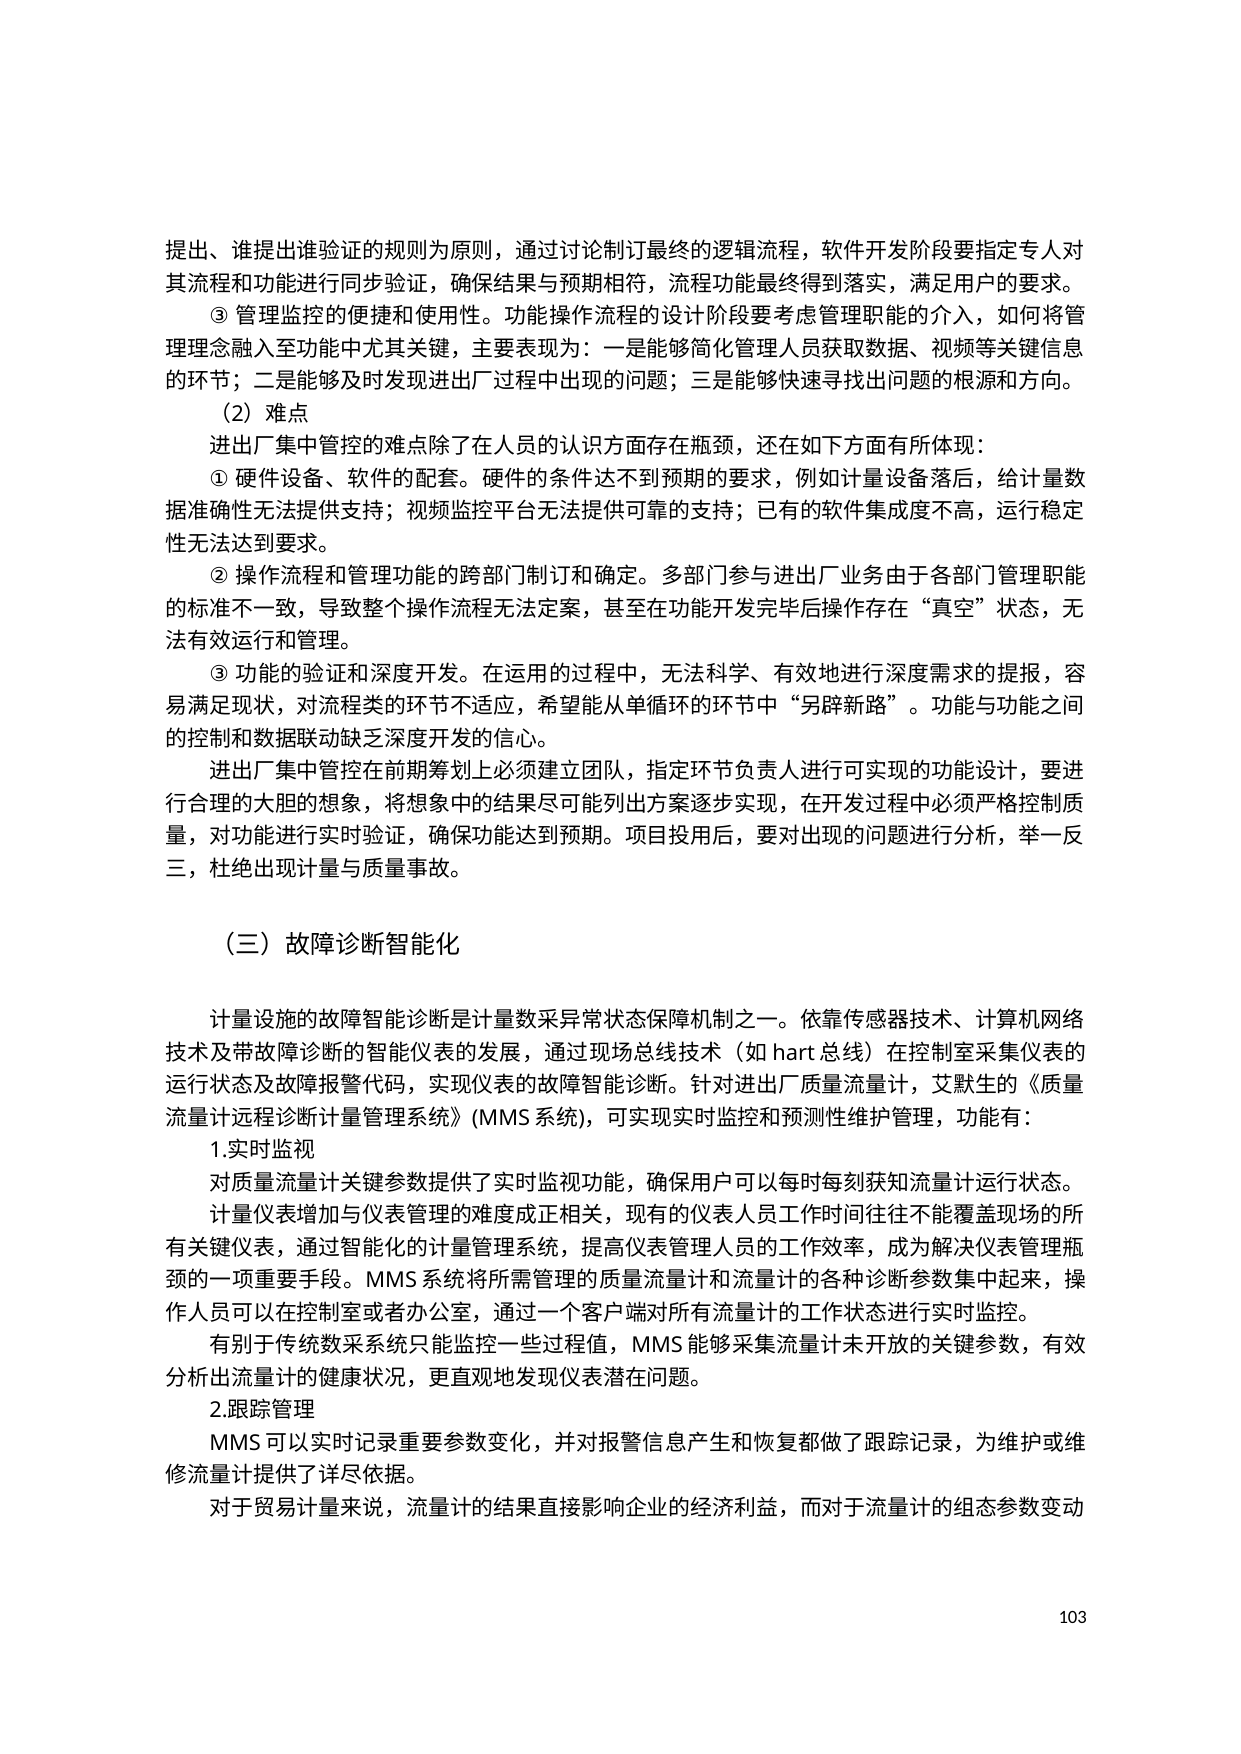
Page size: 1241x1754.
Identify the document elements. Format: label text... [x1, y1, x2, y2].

text 进出厂集中管控在前期筹划上必须建立团队，指定环节负责人进行可实现的功能设计，要进行合理的大胆的想象，将想象中的结果尽可能列出方案逐步实现，在开发过程中必须严格控制质量，对功能进行实时验证，确保功能达到预期。项目投用后，要对出现的问题进行分析，举一反三，杜绝出现计量与质量事故。 [165, 753, 1087, 883]
text （2）难点 [165, 395, 1087, 428]
text 进出厂集中管控的难点除了在人员的认识方面存在瓶颈，还在如下方面有所体现： [165, 428, 1087, 460]
text ② 操作流程和管理功能的跨部门制订和确定。多部门参与进出厂业务由于各部门管理职能的标准不一致，导致整个操作流程无法定案，甚至在功能开发完毕后操作存在“真空”状态，无法有效运行和管理。 [165, 558, 1087, 655]
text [165, 233, 1087, 298]
text 1.实时监视 [165, 1132, 1087, 1164]
subtitle （三）故障诊断智能化 [165, 910, 1087, 975]
text 计量设施的故障智能诊断是计量数采异常状态保障机制之一。依靠传感器技术、计算机网络技术及带故障诊断的智能仪表的发展，通过现场总线技术（如hart总线）在控制室采集仪表的运行状态及故障报警代码，实现仪表的故障智能诊断。针对进出厂质量流量计，艾默生的《质量流量计远程诊断计量管理系统》(MMS系统)，可实现实时监控和预测性维护管理，功能有： [165, 1002, 1087, 1132]
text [165, 1489, 1087, 1522]
text MMS可以实时记录重要参数变化，并对报警信息产生和恢复都做了跟踪记录，为维护或维修流量计提供了详尽依据。 [165, 1424, 1087, 1489]
text 有别于传统数采系统只能监控一些过程值，MMS能够采集流量计未开放的关键参数，有效分析出流量计的健康状况，更直观地发现仪表潜在问题。 [165, 1327, 1087, 1392]
text 计量仪表增加与仪表管理的难度成正相关，现有的仪表人员工作时间往往不能覆盖现场的所有关键仪表，通过智能化的计量管理系统，提高仪表管理人员的工作效率，成为解决仪表管理瓶颈的一项重要手段。MMS系统将所需管理的质量流量计和流量计的各种诊断参数集中起来，操作人员可以在控制室或者办公室，通过一个客户端对所有流量计的工作状态进行实时监控。 [165, 1197, 1087, 1327]
text 2.跟踪管理 [165, 1392, 1087, 1424]
text ③ 功能的验证和深度开发。在运用的过程中，无法科学、有效地进行深度需求的提报，容易满足现状，对流程类的环节不适应，希望能从单循环的环节中“另辟新路”。功能与功能之间的控制和数据联动缺乏深度开发的信心。 [165, 655, 1087, 753]
text ③ 管理监控的便捷和使用性。功能操作流程的设计阶段要考虑管理职能的介入，如何将管理理念融入至功能中尤其关键，主要表现为：一是能够简化管理人员获取数据、视频等关键信息的环节；二是能够及时发现进出厂过程中出现的问题；三是能够快速寻找出问题的根源和方向。 [165, 298, 1087, 395]
text ① 硬件设备、软件的配套。硬件的条件达不到预期的要求，例如计量设备落后，给计量数据准确性无法提供支持；视频监控平台无法提供可靠的支持；已有的软件集成度不高，运行稳定性无法达到要求。 [165, 460, 1087, 558]
text 对质量流量计关键参数提供了实时监视功能，确保用户可以每时每刻获知流量计运行状态。 [165, 1164, 1087, 1197]
